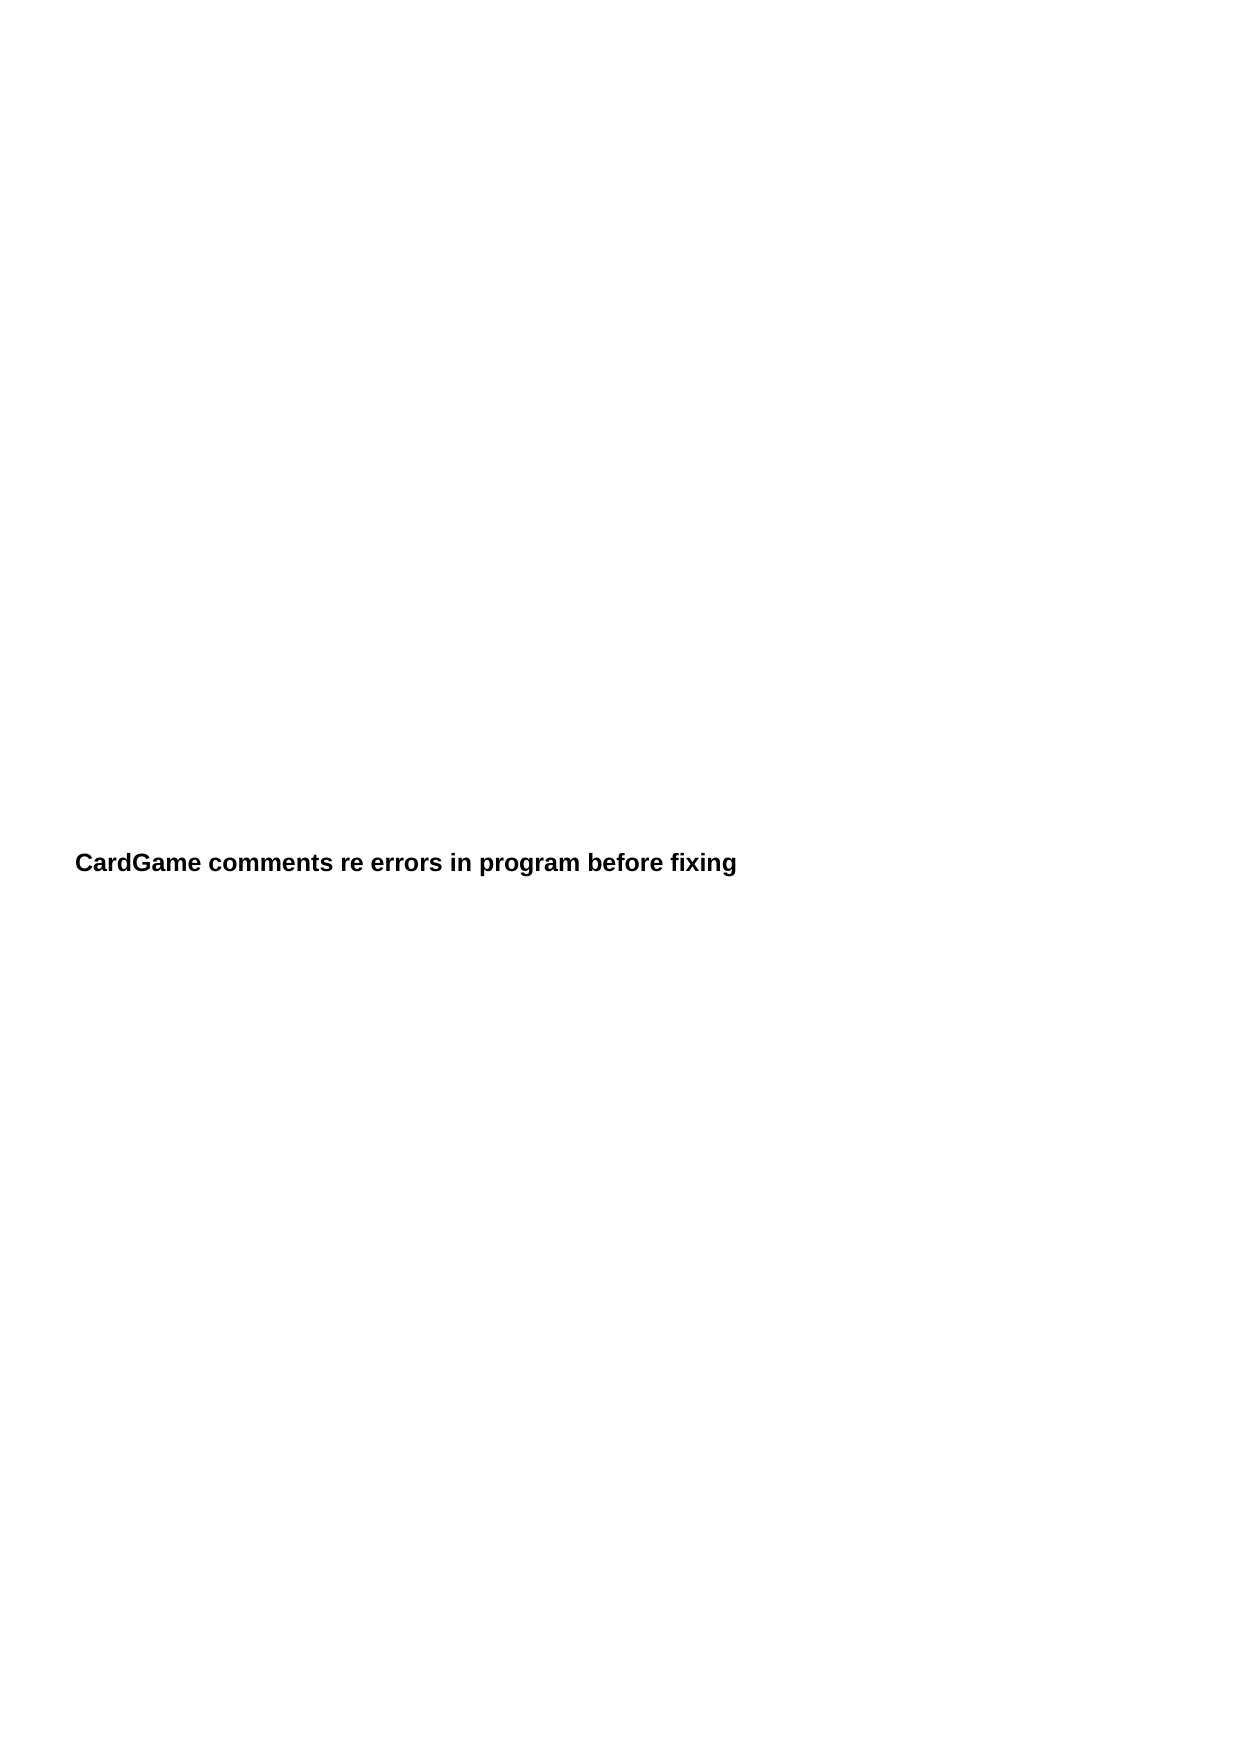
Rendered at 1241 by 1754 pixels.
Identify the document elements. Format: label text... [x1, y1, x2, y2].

text CardGame comments re errors in program before fixing [75, 848, 1165, 876]
